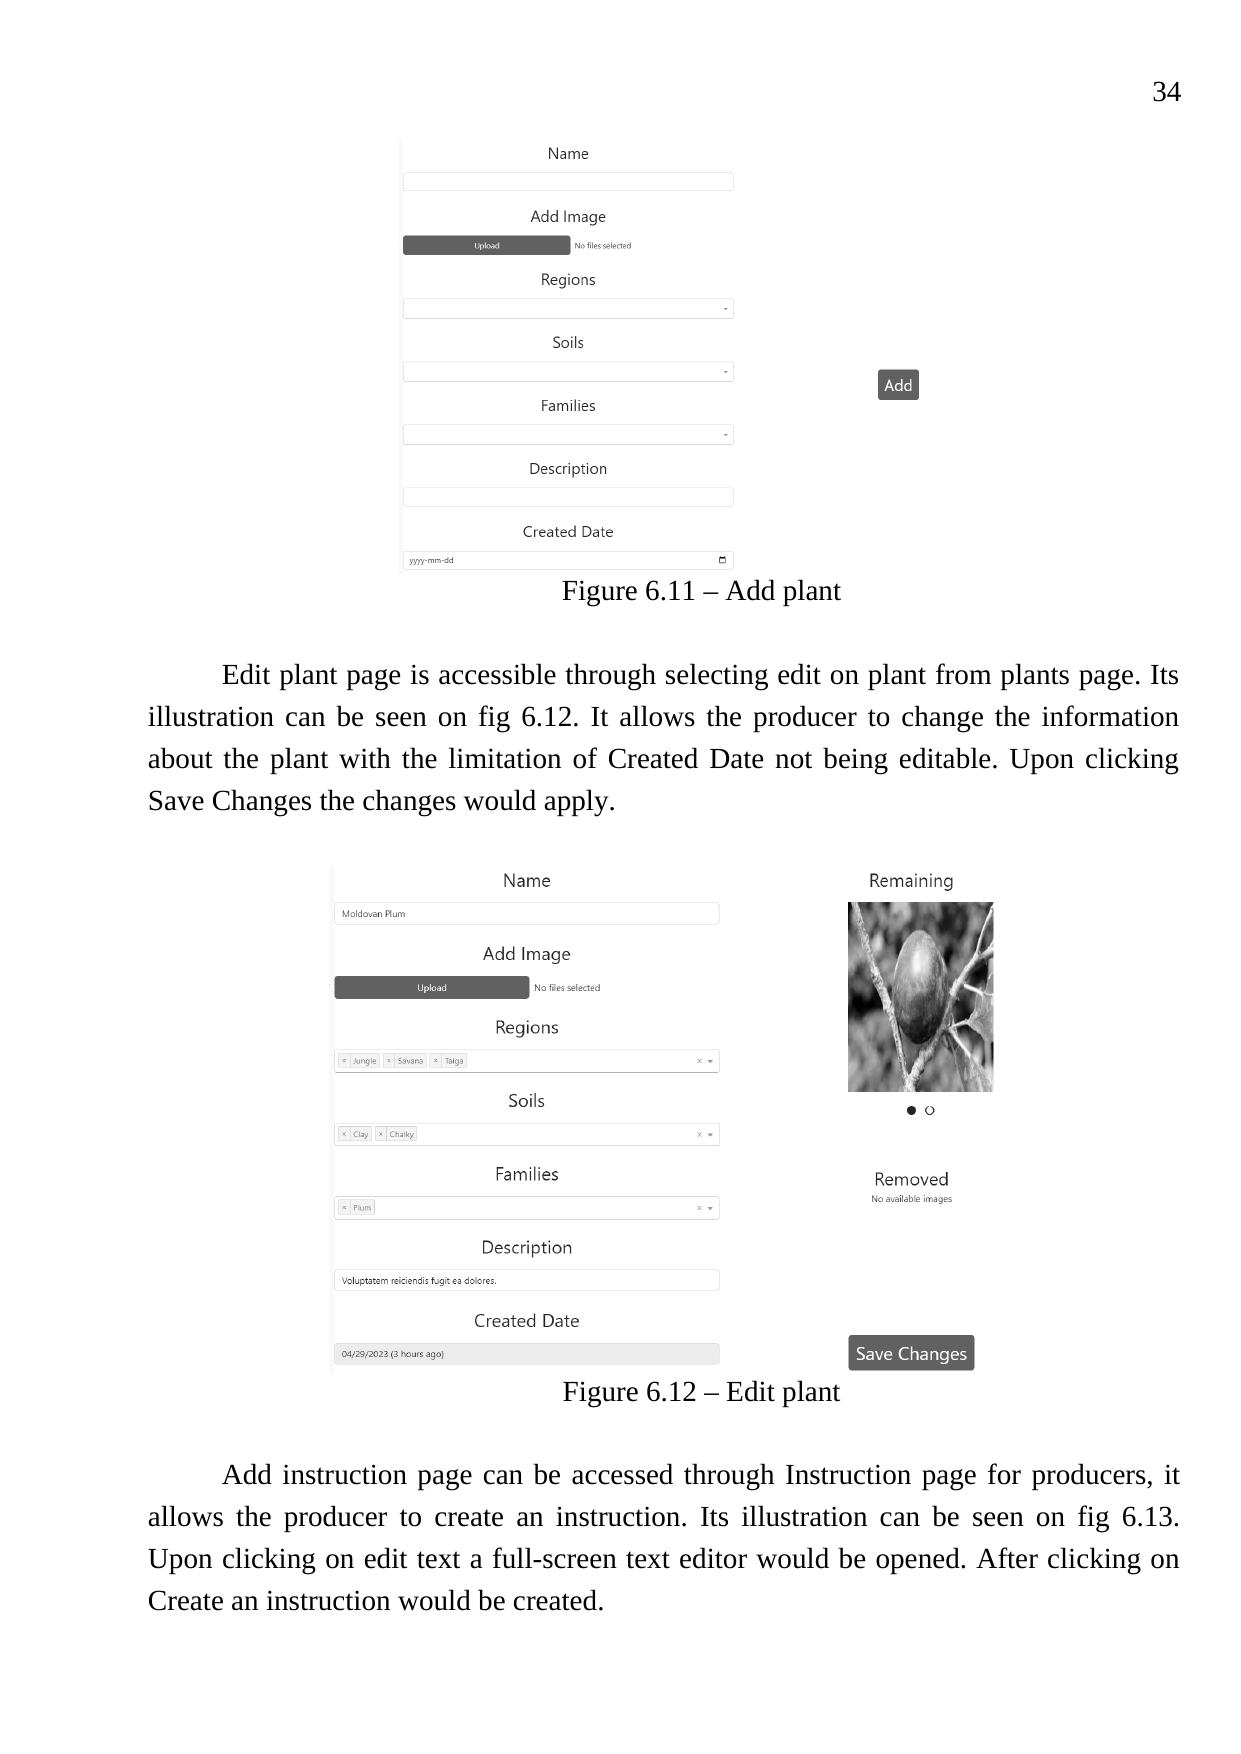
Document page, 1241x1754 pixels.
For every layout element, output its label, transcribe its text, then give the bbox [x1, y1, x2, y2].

text Figure 6.11 – Add plant [148, 573, 1181, 607]
text Add instruction page can be accessed through Instruction page for producers, it allows the producer to create an instruction. Its illustration can be seen on fig 6.13. Upon clicking on edit text a full-screen text editor would be opened. After clicking on Create an instruction would be created. [148, 1457, 1181, 1617]
picture [398, 141, 931, 574]
picture [329, 866, 1000, 1374]
text Figure 6.12 – Edit plant [148, 1374, 1181, 1407]
text Edit plant page is accessible through selecting edit on plant from plants page. Its illustration can be seen on fig 6.12. It allows the producer to change the information about the plant with the limitation of Created Date not being editable. Upon clicking Save Changes the changes would apply. [148, 657, 1181, 816]
